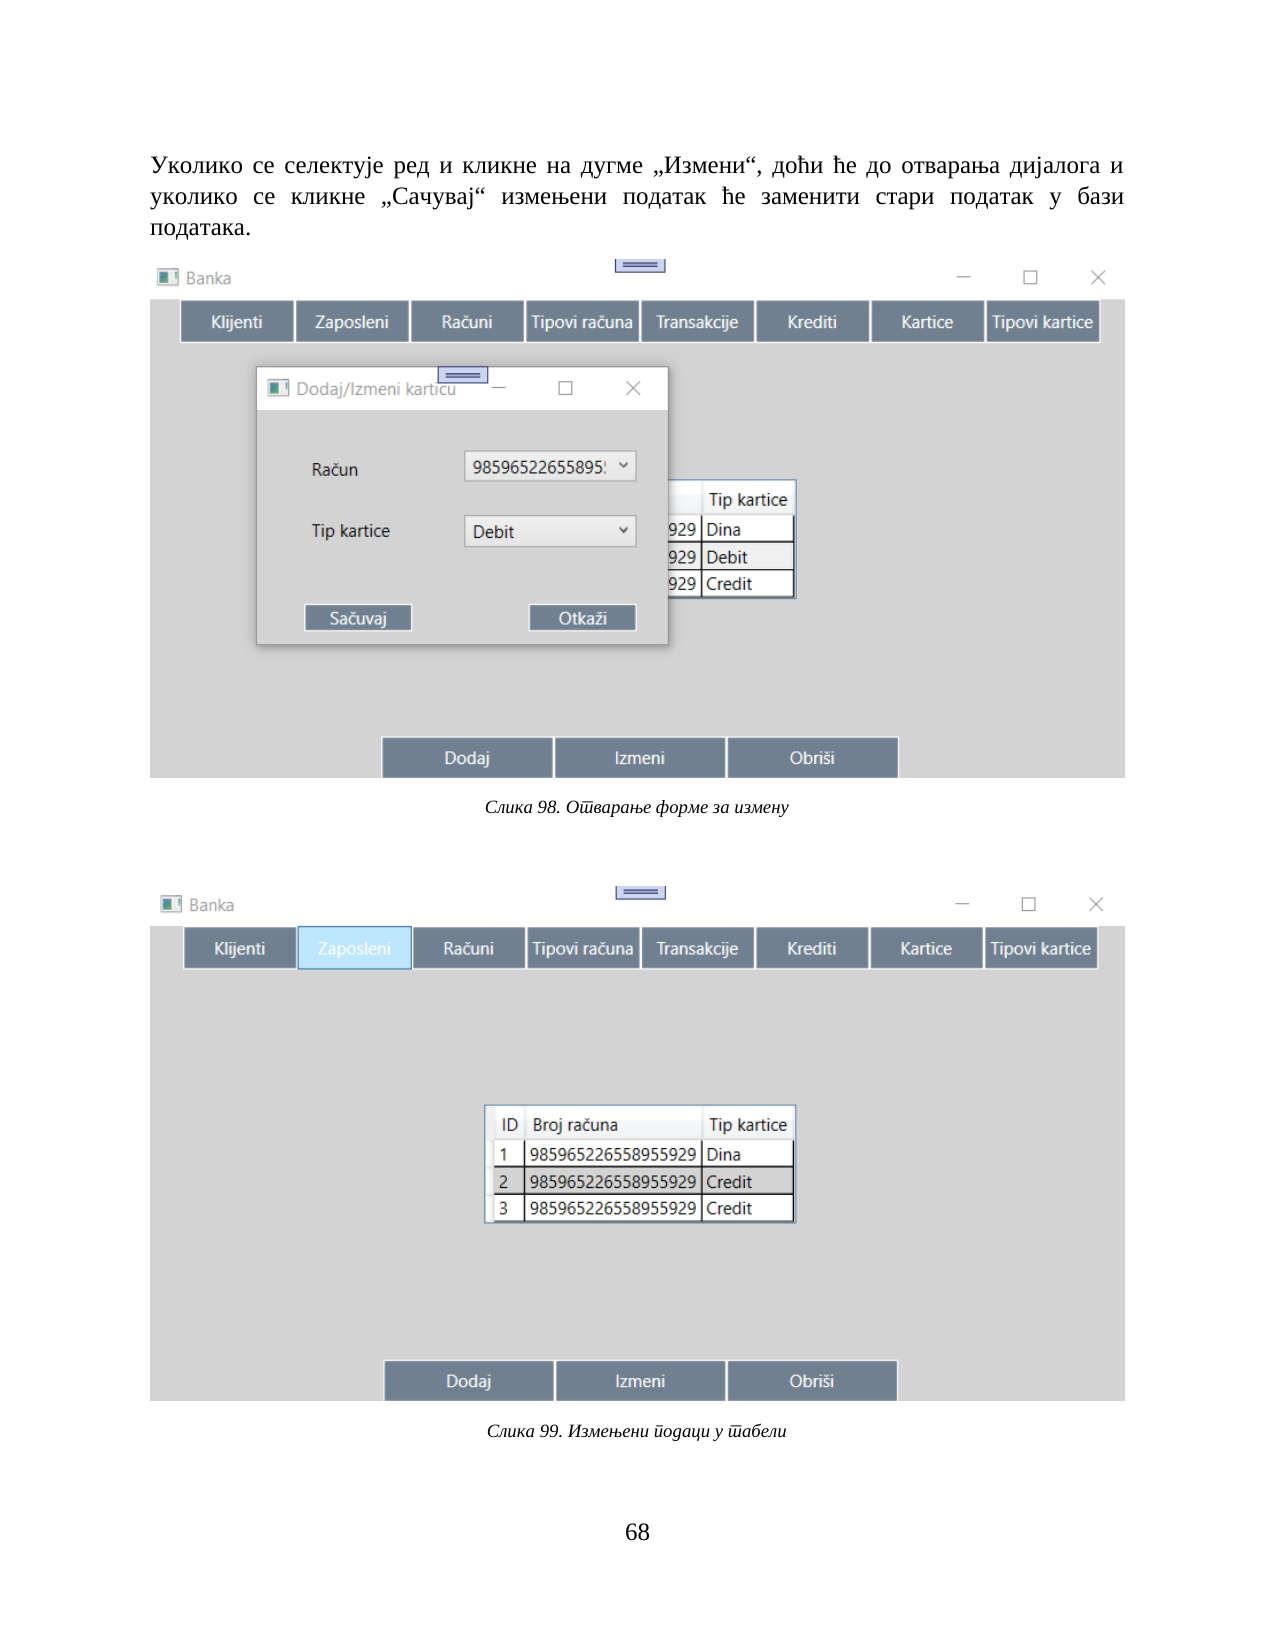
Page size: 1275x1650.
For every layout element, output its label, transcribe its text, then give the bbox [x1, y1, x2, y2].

text Слика 99. Измењени подаци у табели [150, 1419, 1125, 1441]
text Слика 98. Отварање форме за измену [150, 796, 1125, 818]
text Уколико се селектује ред и кликне на дугме „Измени“, доћи ће до отварања дијалога и уколико се кликне „Сачувај“ измењени податак ће заменити стари податак у бази података. [150, 150, 1125, 241]
picture [150, 886, 1125, 1401]
picture [150, 259, 1125, 778]
